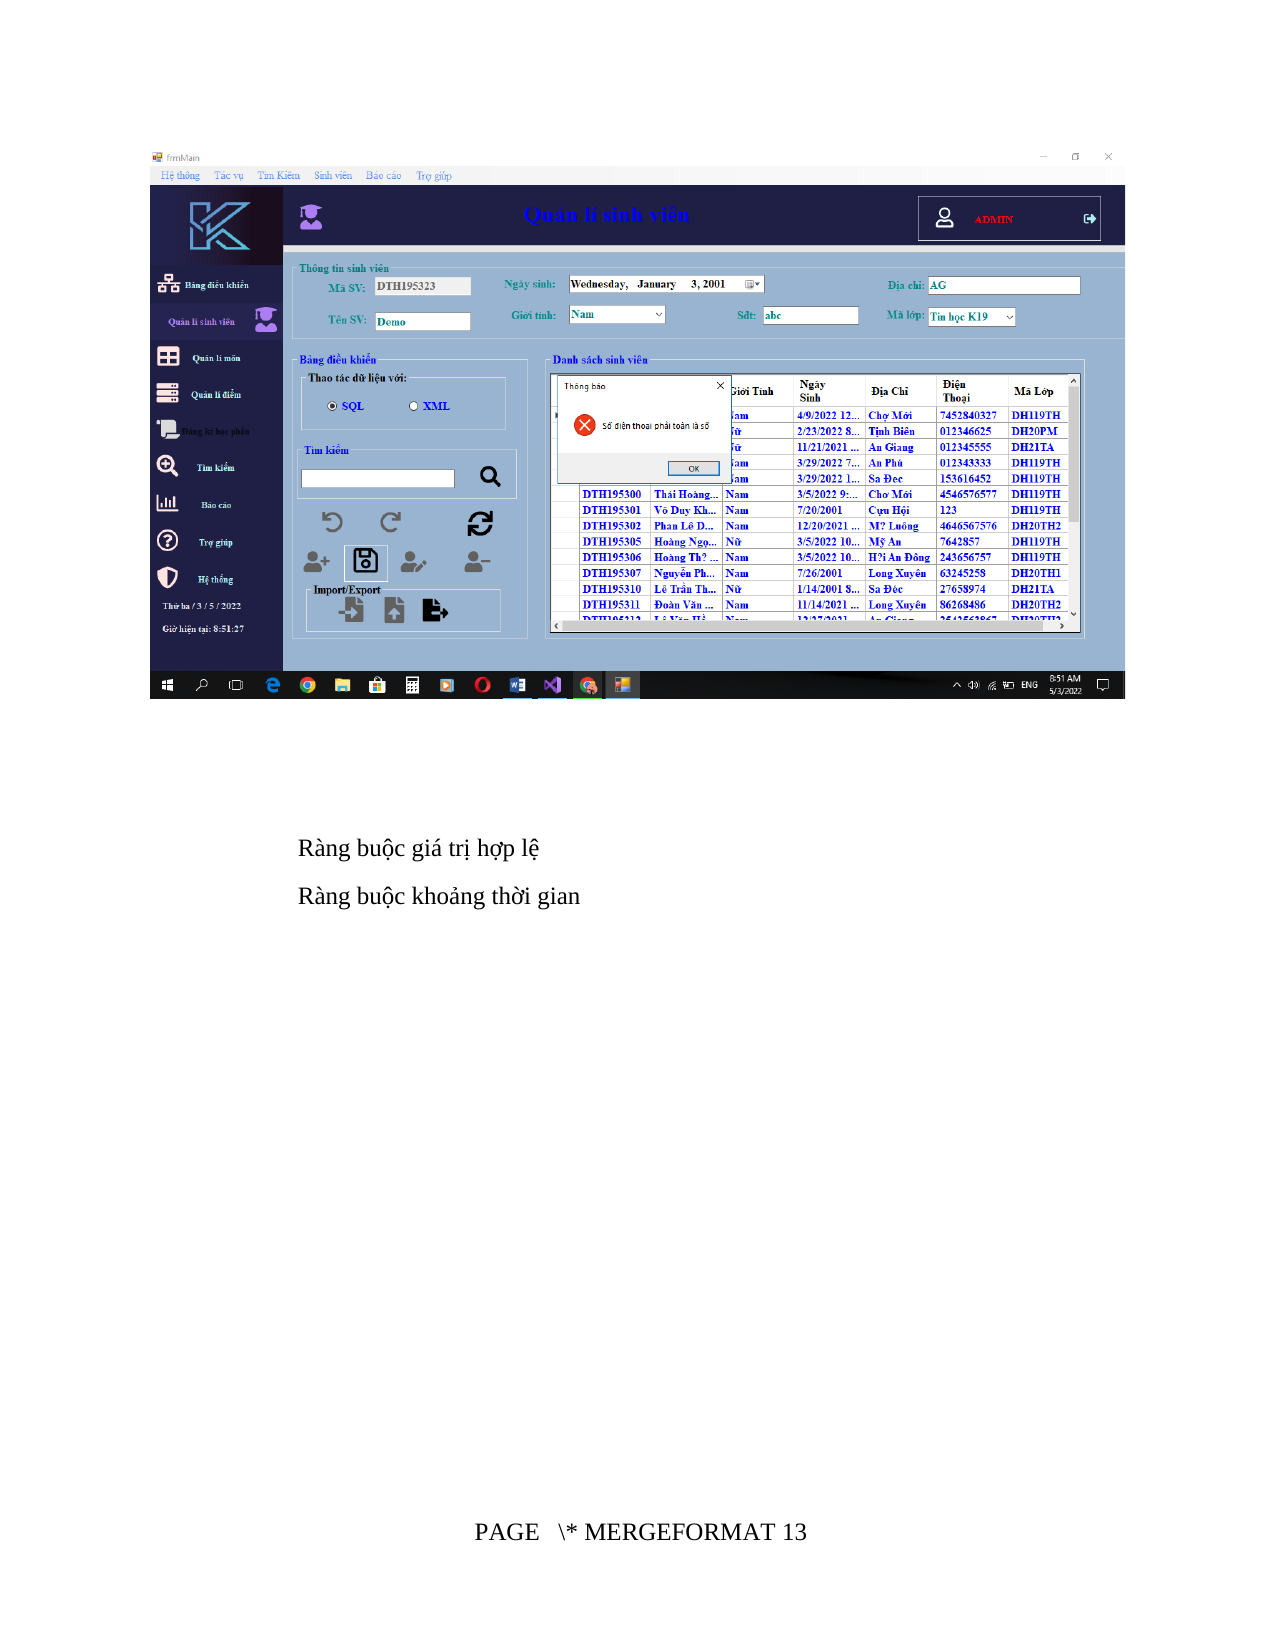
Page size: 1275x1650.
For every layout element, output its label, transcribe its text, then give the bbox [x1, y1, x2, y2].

text Ràng buộc khoảng thời gian [239, 881, 1125, 909]
picture [150, 150, 1125, 699]
text Ràng buộc giá trị hợp lệ [239, 833, 1125, 862]
